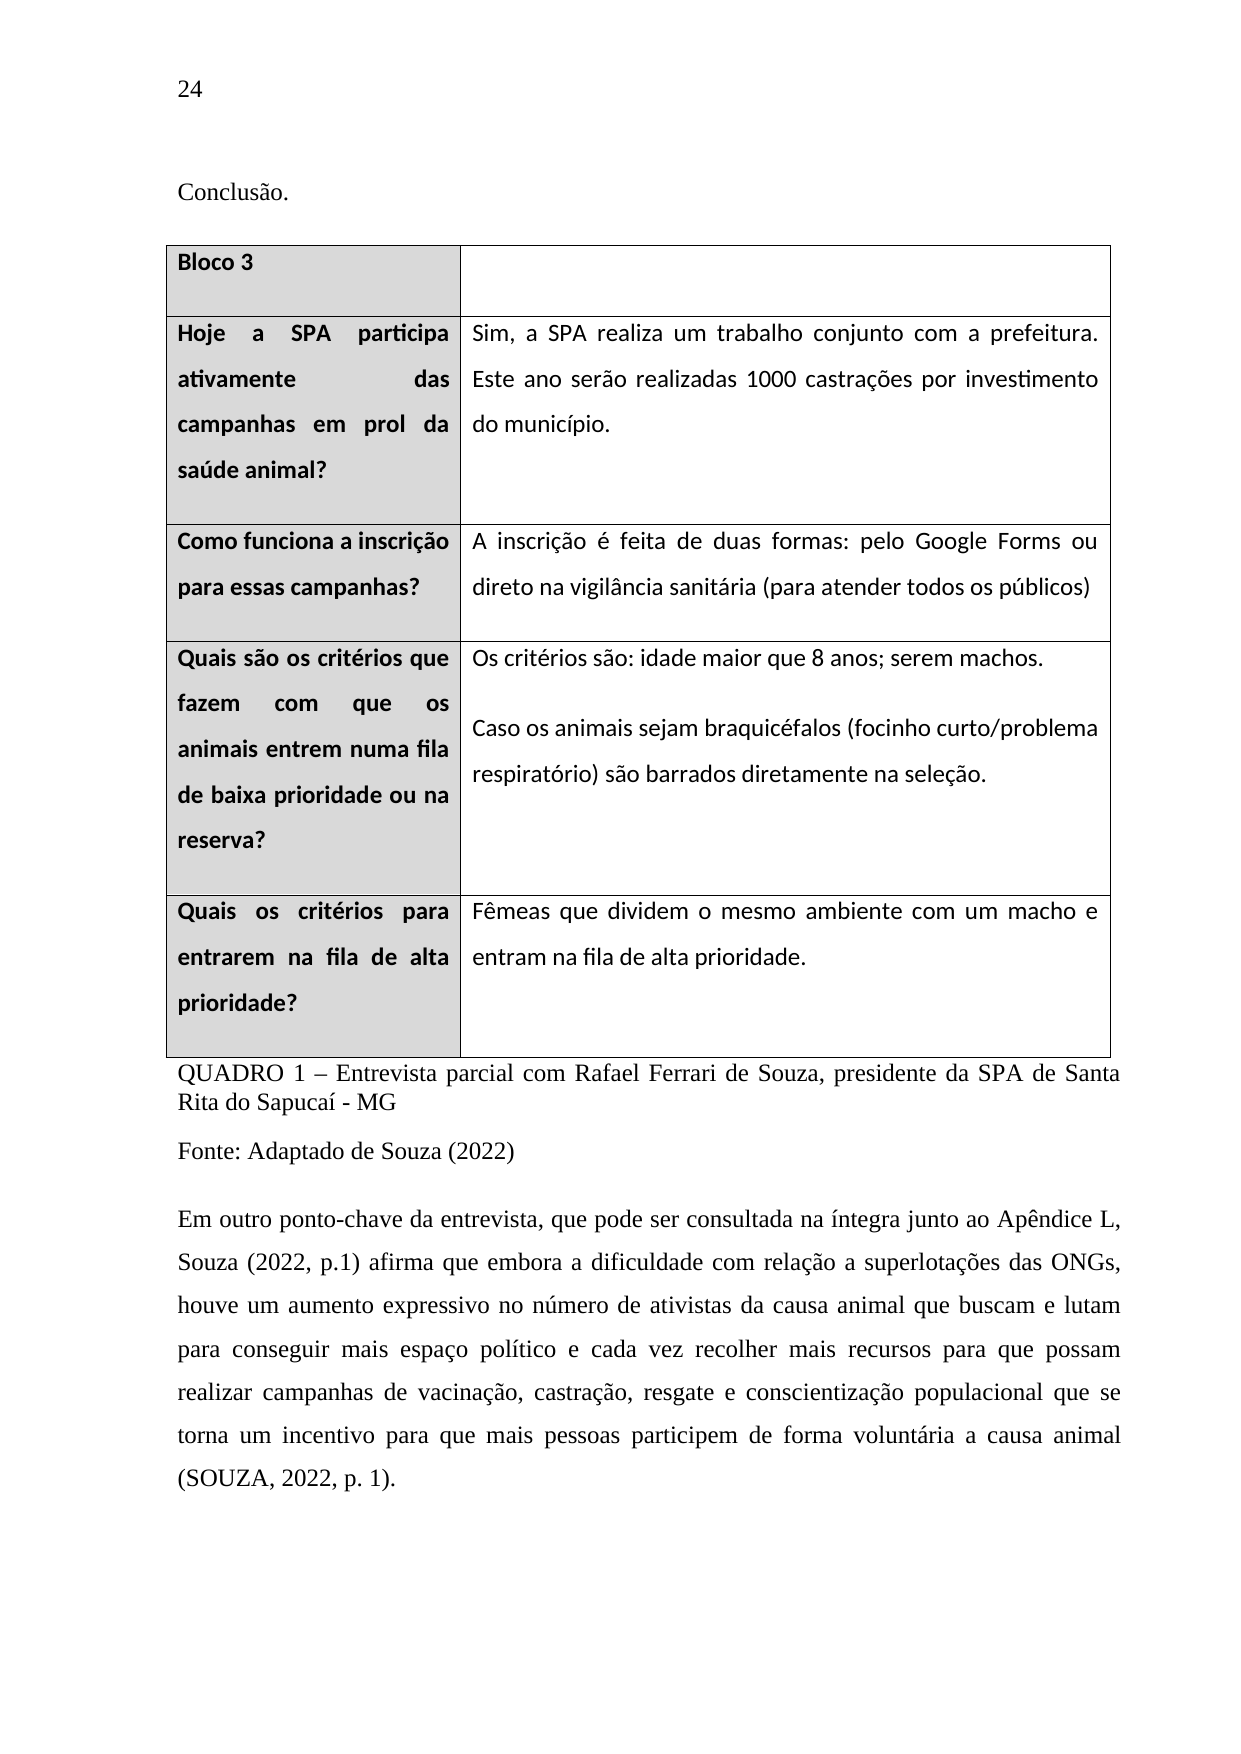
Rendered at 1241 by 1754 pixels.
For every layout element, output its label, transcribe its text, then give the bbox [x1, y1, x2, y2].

text Em outro ponto-chave da entrevista, que pode ser consultada na íntegra junto ao Apêndice L, Souza (2022, p.1) afirma que embora a dificuldade com relação a superlotações das ONGs, houve um aumento expressivo no número de ativistas da causa animal que buscam e lutam para conseguir mais espaço político e cada vez recolher mais recursos para que possam realizar campanhas de vacinação, castração, resgate e conscientização populacional que se torna um incentivo para que mais pessoas participem de forma voluntária a causa animal (SOUZA, 2022, p. 1). [177, 1204, 1122, 1492]
table_cell Os critérios são: idade maior que 8 anos; serem machos. Caso os animais sejam braquicéfalos (focinho curto/problema respiratório) são barrados diretamente na seleção. [461, 642, 1110, 894]
table_cell A inscrição é feita de duas formas: pelo Google Forms ou direto na vigilância sanitária (para atender todos os públicos) [461, 525, 1110, 641]
text Conclusão. [177, 177, 1122, 206]
table_cell Fêmeas que dividem o mesmo ambiente com um macho e entram na fila de alta prioridade. [461, 896, 1110, 1057]
table_cell Como funciona a inscrição para essas campanhas? [167, 525, 460, 641]
text QUADRO 1 – Entrevista parcial com Rafael Ferrari de Souza, presidente da SPA de Santa Rita do Sapucaí - MG [177, 1058, 1122, 1115]
table_header Bloco 3 [167, 246, 460, 316]
text Fonte: Adaptado de Souza (2022) [177, 1136, 1122, 1165]
table_header [461, 246, 1110, 316]
table_cell Quais são os critérios que fazem com que os animais entrem numa fila de baixa prioridade ou na reserva? [167, 642, 460, 894]
table_cell Sim, a SPA realiza um trabalho conjunto com a prefeitura. Este ano serão realizadas 1000 castrações por investimento do município. [461, 317, 1110, 524]
table_cell Quais os critérios para entrarem na fila de alta prioridade? [167, 896, 460, 1057]
table_cell Hoje a SPA participa ativamente das campanhas em prol da saúde animal? [167, 317, 460, 524]
